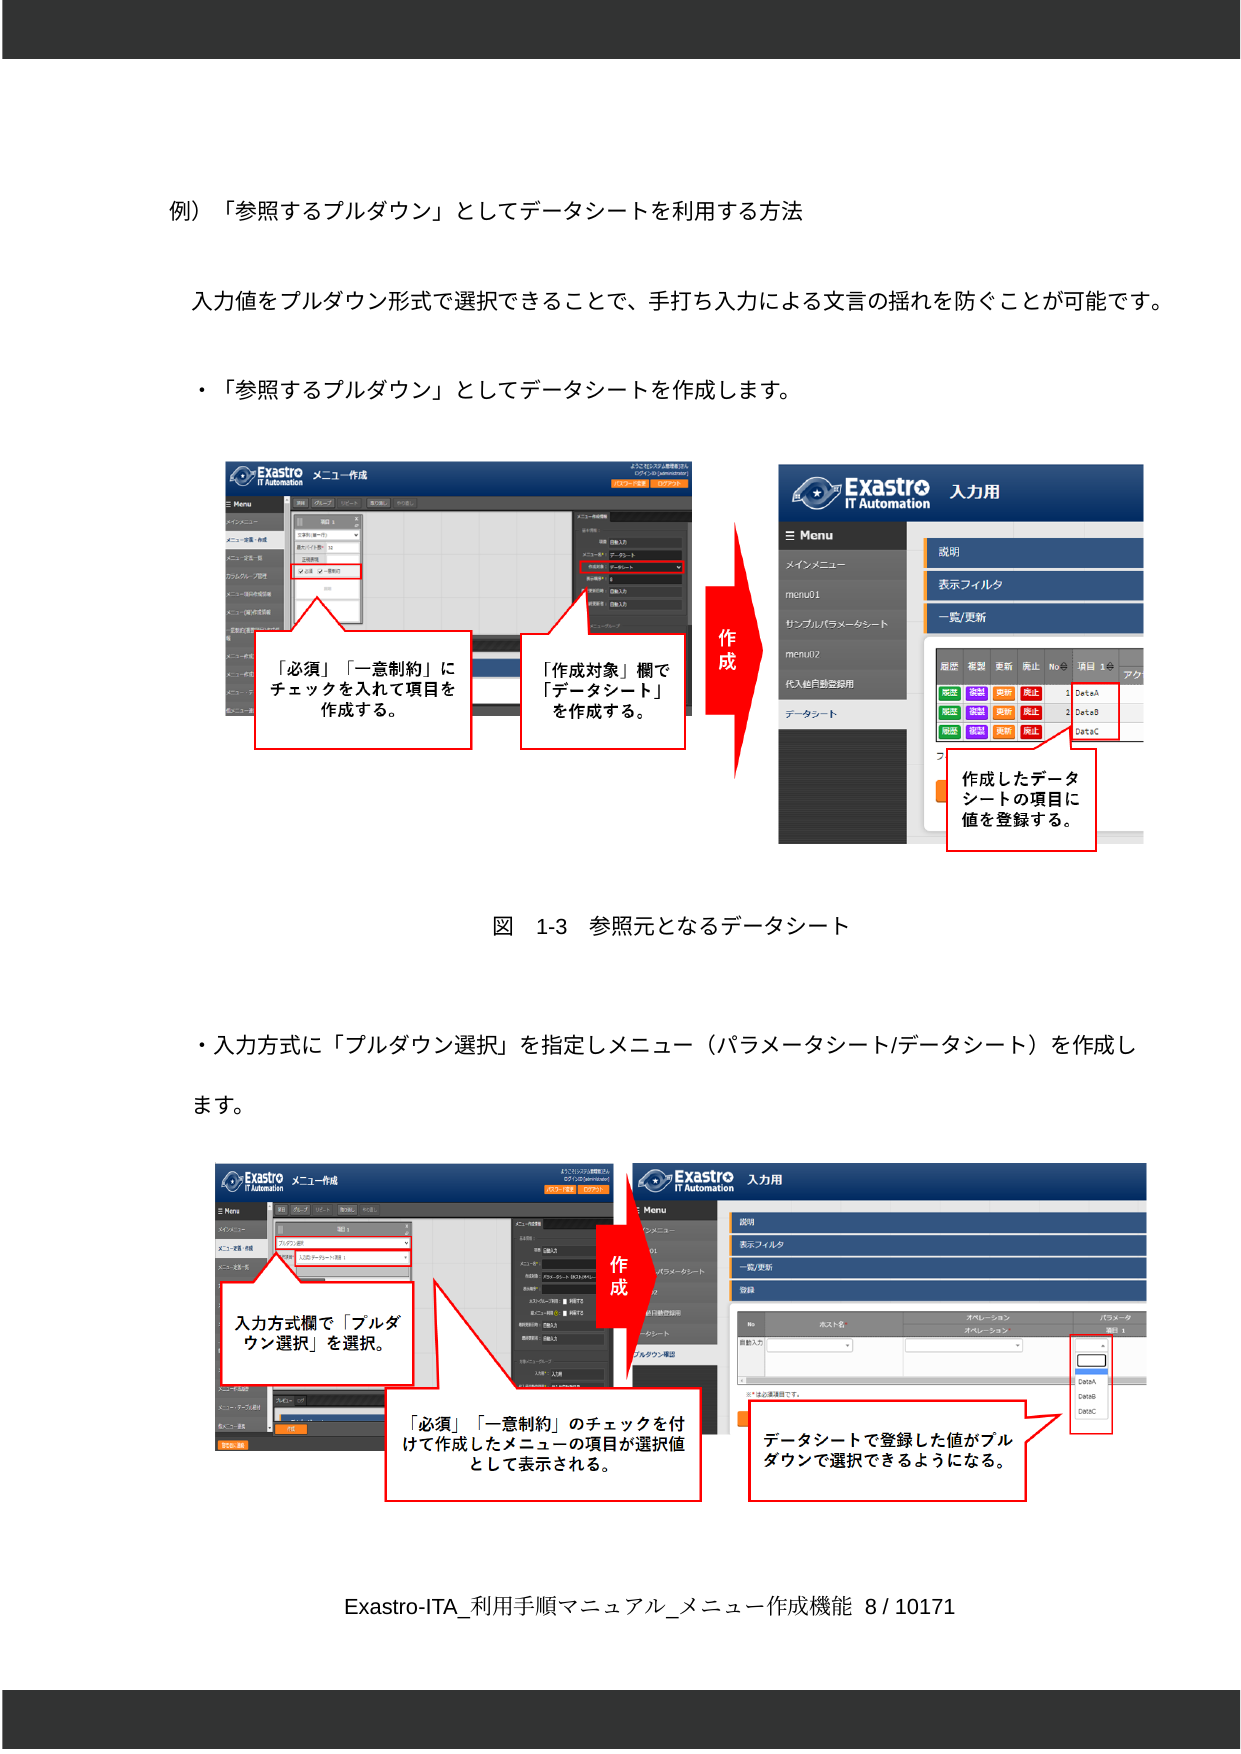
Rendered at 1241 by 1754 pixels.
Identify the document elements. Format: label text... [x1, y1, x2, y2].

picture [207, 1158, 1153, 1507]
picture [217, 453, 1152, 859]
text 入力値をプルダウン形式で選択できることで、手打ち入力による文言の揺れを防ぐことが可能です。 [191, 270, 1152, 329]
text ・「参照するプルダウン」としてデータシートを作成します。 [191, 359, 1152, 419]
text 例）「参照するプルダウン」としてデータシートを利用する方法 [169, 180, 1152, 240]
text 図 1-3 参照元となるデータシート [191, 895, 1152, 955]
picture [2, 1690, 1241, 1749]
picture [2, 0, 1241, 59]
text ・入力方式に「プルダウン選択」を指定しメニュー（パラメータシート/データシート）を作成します。 [191, 1014, 1152, 1134]
